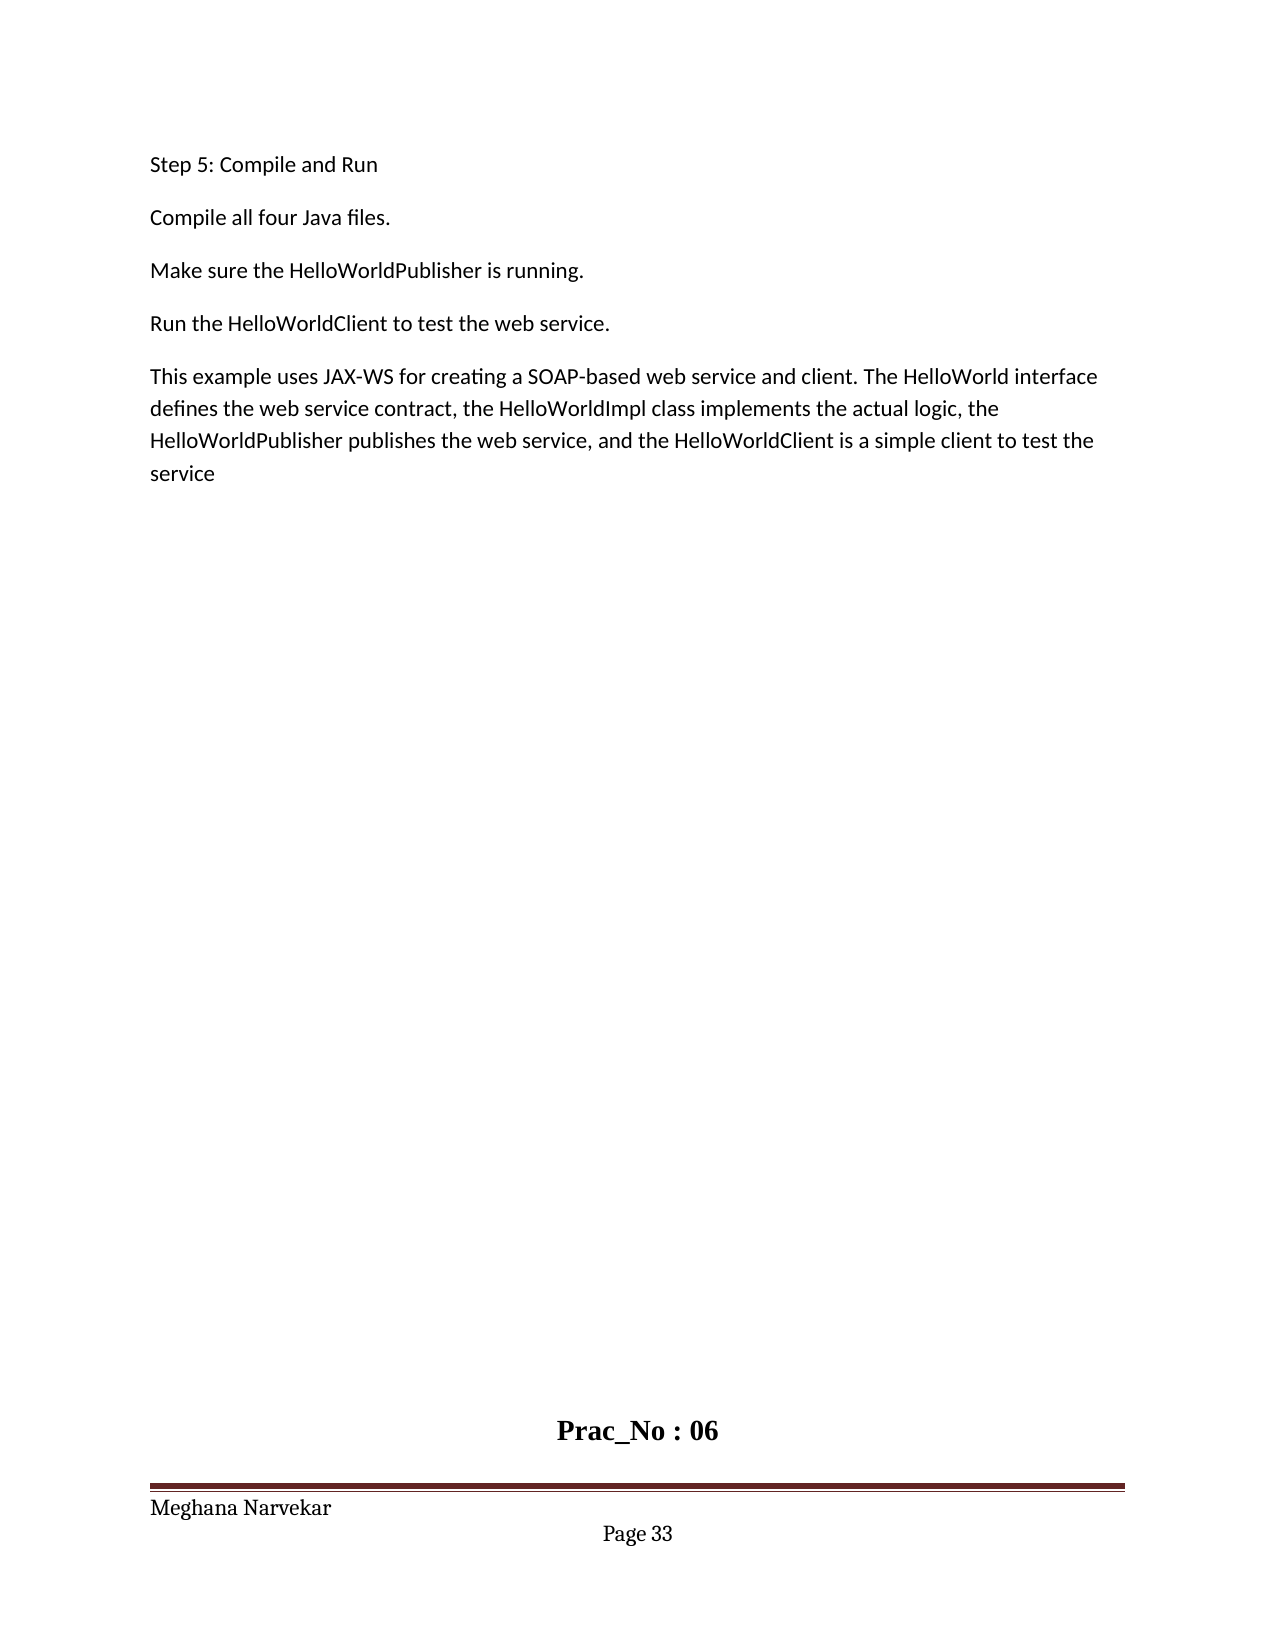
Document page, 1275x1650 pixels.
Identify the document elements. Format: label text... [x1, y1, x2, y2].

text Run the HelloWorldClient to test the web service. [150, 309, 1125, 337]
text Compile all four Java files. [150, 203, 1125, 231]
text Prac_No : 06 [150, 1413, 1125, 1447]
text Make sure the HelloWorldPublisher is running. [150, 256, 1125, 284]
text Step 5: Compile and Run [150, 150, 1125, 178]
text This example uses JAX-WS for creating a SOAP-based web service and client. The HelloWorld interface defines the web service contract, the HelloWorldImpl class implements the actual logic, the HelloWorldPublisher publishes the web service, and the HelloWorldClient is a simple client to test the service [150, 362, 1125, 487]
